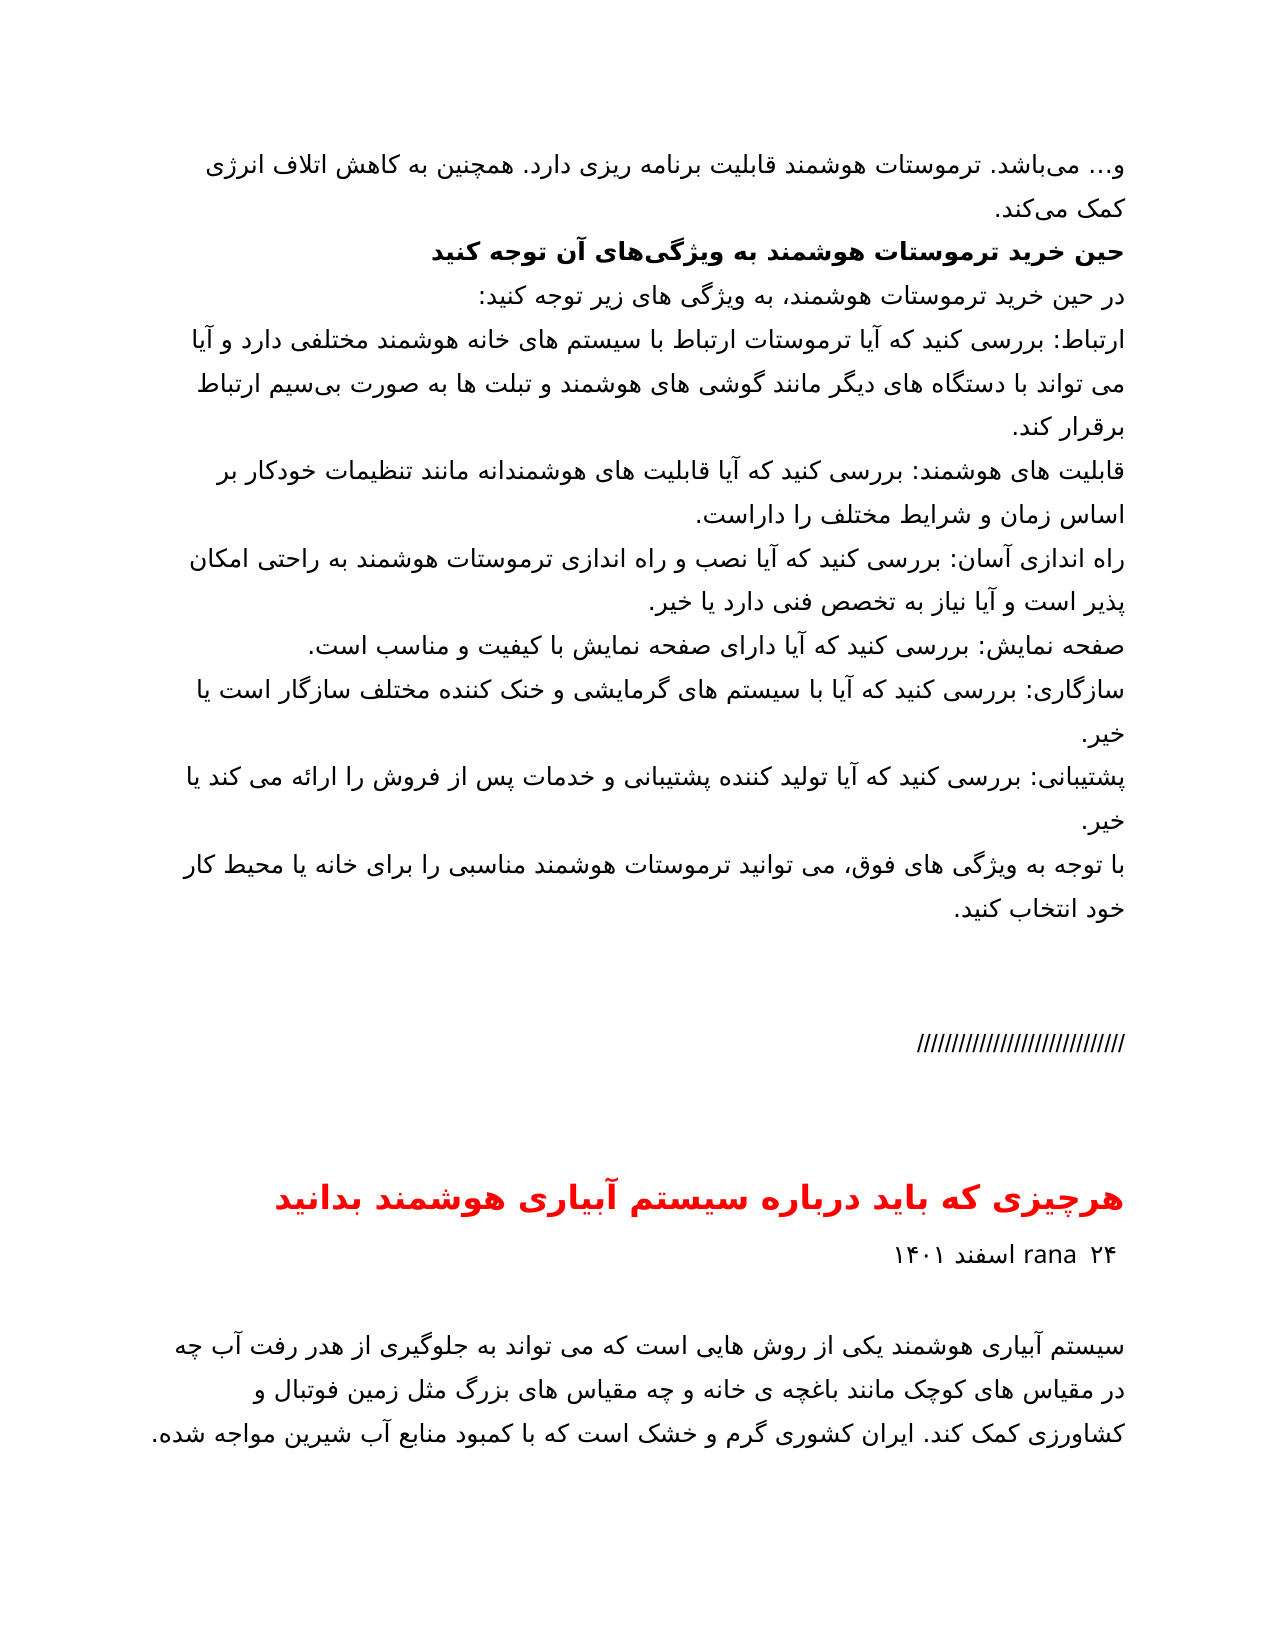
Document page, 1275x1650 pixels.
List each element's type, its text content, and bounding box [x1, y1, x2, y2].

text ارتباط: بررسی کنید که آیا ترموستات ارتباط با سیستم های خانه هوشمند مختلفی دارد و آیا می تواند با دستگاه های دیگر مانند گوشی های هوشمند و تبلت ها به صورت بی‌سیم ارتباط برقرار کند. [150, 325, 1125, 442]
text صفحه نمایش: بررسی کنید که آیا دارای صفحه نمایش با کیفیت و مناسب است. [150, 631, 1125, 660]
text راه اندازی آسان: بررسی کنید که آیا نصب و راه اندازی ترموستات هوشمند به راحتی امکان پذیر است و آیا نیاز به تخصص فنی دارد یا خیر. [150, 544, 1125, 617]
text در حین خرید ترموستات هوشمند، به ویژگی های زیر توجه کنید: [150, 281, 1125, 310]
text هرچیزی که باید درباره سیستم آبیاری هوشمند بدانید [150, 1179, 1125, 1218]
text rana ۲۴ اسفند ۱۴۰۱ [150, 1237, 1125, 1271]
text با توجه به ویژگی های فوق، می توانید ترموستات هوشمند مناسبی را برای خانه یا محیط کار خود انتخاب کنید. [150, 850, 1125, 923]
text ////////////////////////////// [150, 1029, 1125, 1058]
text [150, 150, 1125, 223]
text قابلیت های هوشمند: بررسی کنید که آیا قابلیت های هوشمندانه مانند تنظیمات خودکار بر اساس زمان و شرایط مختلف را داراست. [150, 456, 1125, 529]
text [150, 1331, 1125, 1448]
text حین خرید ترموستات هوشمند به ویژگی‌های آن توجه کنید [150, 237, 1125, 267]
text سازگاری: بررسی کنید که آیا با سیستم های گرمایشی و خنک کننده مختلف سازگار است یا خیر. [150, 675, 1125, 748]
text پشتیبانی: بررسی کنید که آیا تولید کننده پشتیبانی و خدمات پس از فروش را ارائه می کند یا خیر. [150, 762, 1125, 835]
